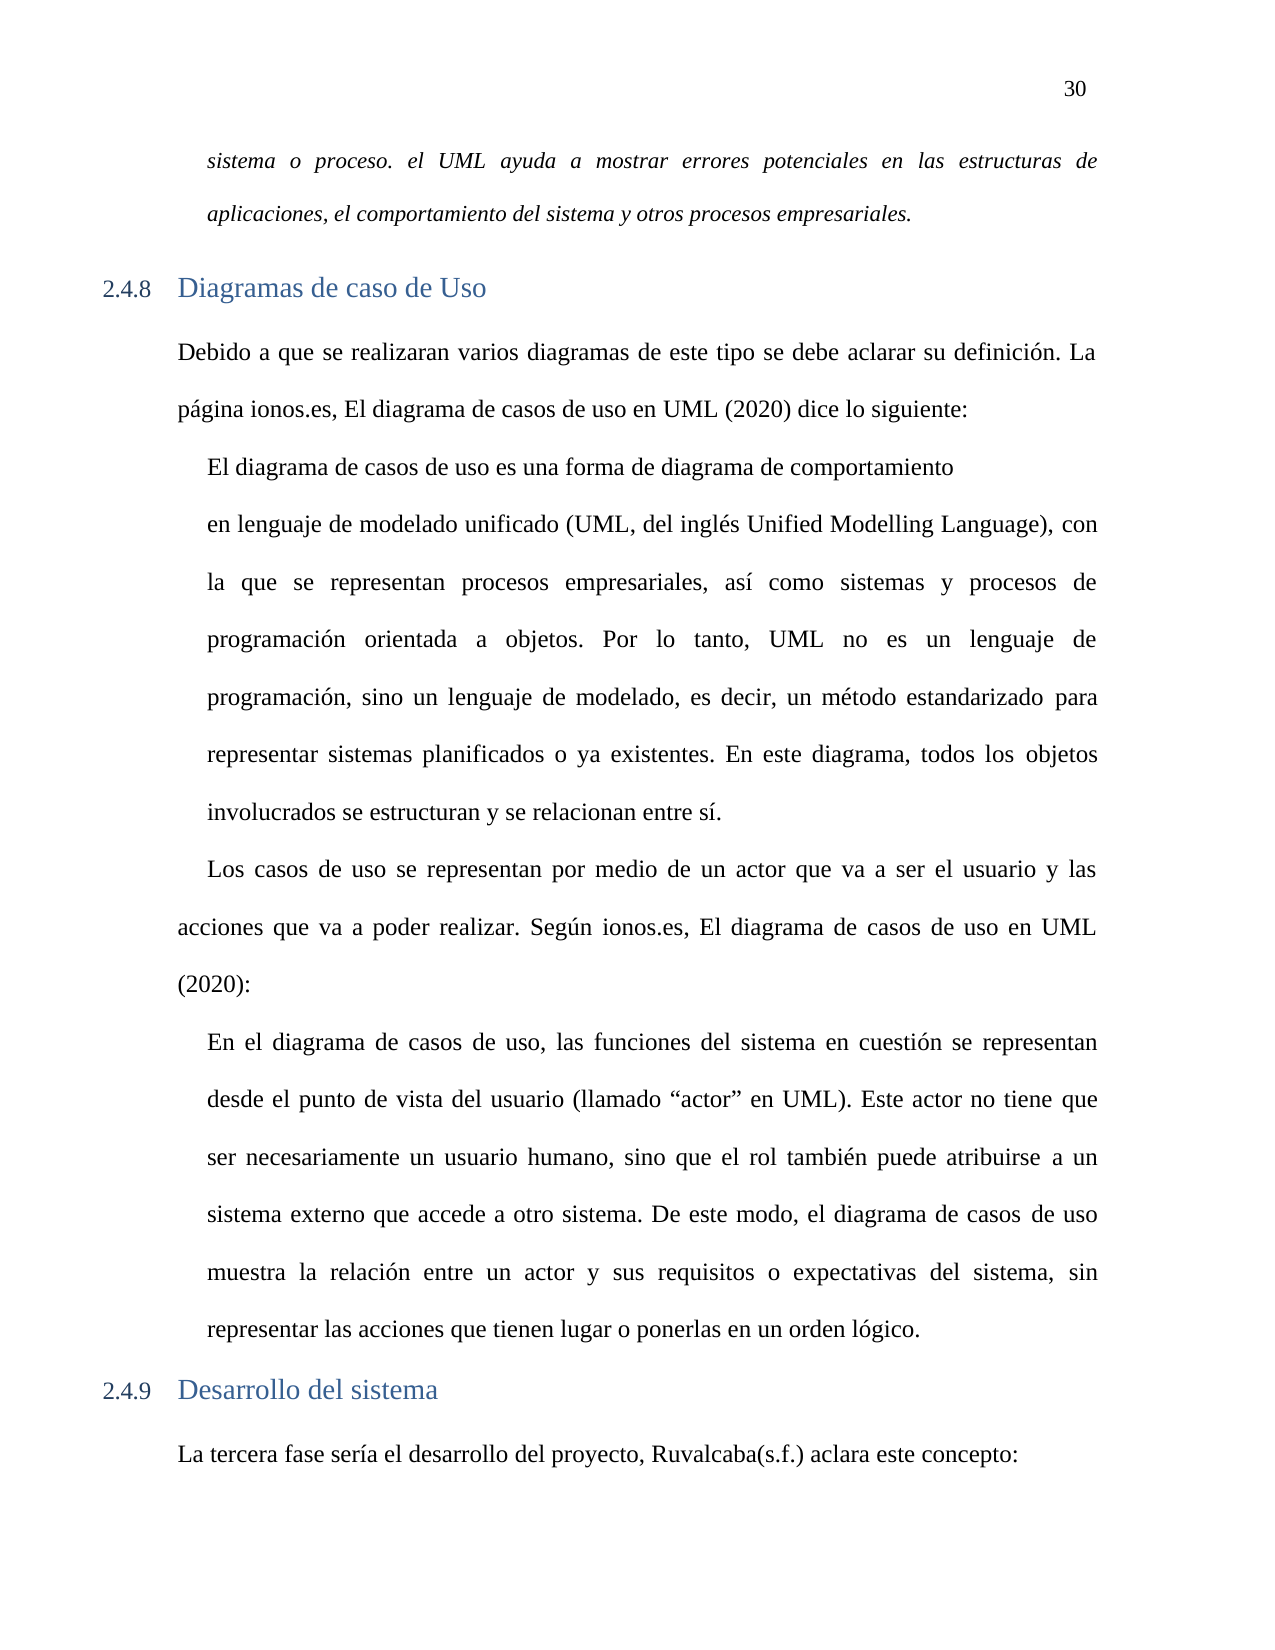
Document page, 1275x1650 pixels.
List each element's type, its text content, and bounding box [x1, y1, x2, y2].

text en lenguaje de modelado unificado (UML, del inglés Unified Modelling Language), con la que se representan procesos empresariales, así como sistemas y procesos de programación orientada a objetos. Por lo tanto, UML no es un lenguaje de programación, sino un lenguaje de modelado, es decir, un método estandarizado para representar sistemas planificados o ya existentes. En este diagrama, todos los objetos involucrados se estructuran y se relacionan entre sí. [207, 509, 1098, 826]
text En el diagrama de casos de uso, las funciones del sistema en cuestión se representan desde el punto de vista del usuario (llamado “actor” en UML). Este actor no tiene que ser necesariamente un usuario humano, sino que el rol también puede atribuirse a un sistema externo que accede a otro sistema. De este modo, el diagrama de casos de uso muestra la relación entre un actor y sus requisitos o expectativas del sistema, sin representar las acciones que tienen lugar o ponerlas en un orden lógico. [207, 1027, 1098, 1343]
subtitle Diagramas de caso de Uso [102, 270, 1098, 303]
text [207, 148, 1098, 227]
text La tercera fase sería el desarrollo del proyecto, Ruvalcaba(s.f.) aclara este concepto: [177, 1439, 1098, 1468]
subtitle Desarrollo del sistema [102, 1372, 1098, 1405]
text El diagrama de casos de uso es una forma de diagrama de comportamiento [207, 452, 1098, 481]
text Los casos de uso se representan por medio de un actor que va a ser el usuario y las acciones que va a poder realizar. Según ionos.es, El diagrama de casos de uso en UML (2020): [177, 854, 1098, 998]
text Debido a que se realizaran varios diagramas de este tipo se debe aclarar su definición. La página ionos.es, El diagrama de casos de uso en UML (2020) dice lo siguiente: [177, 337, 1098, 423]
